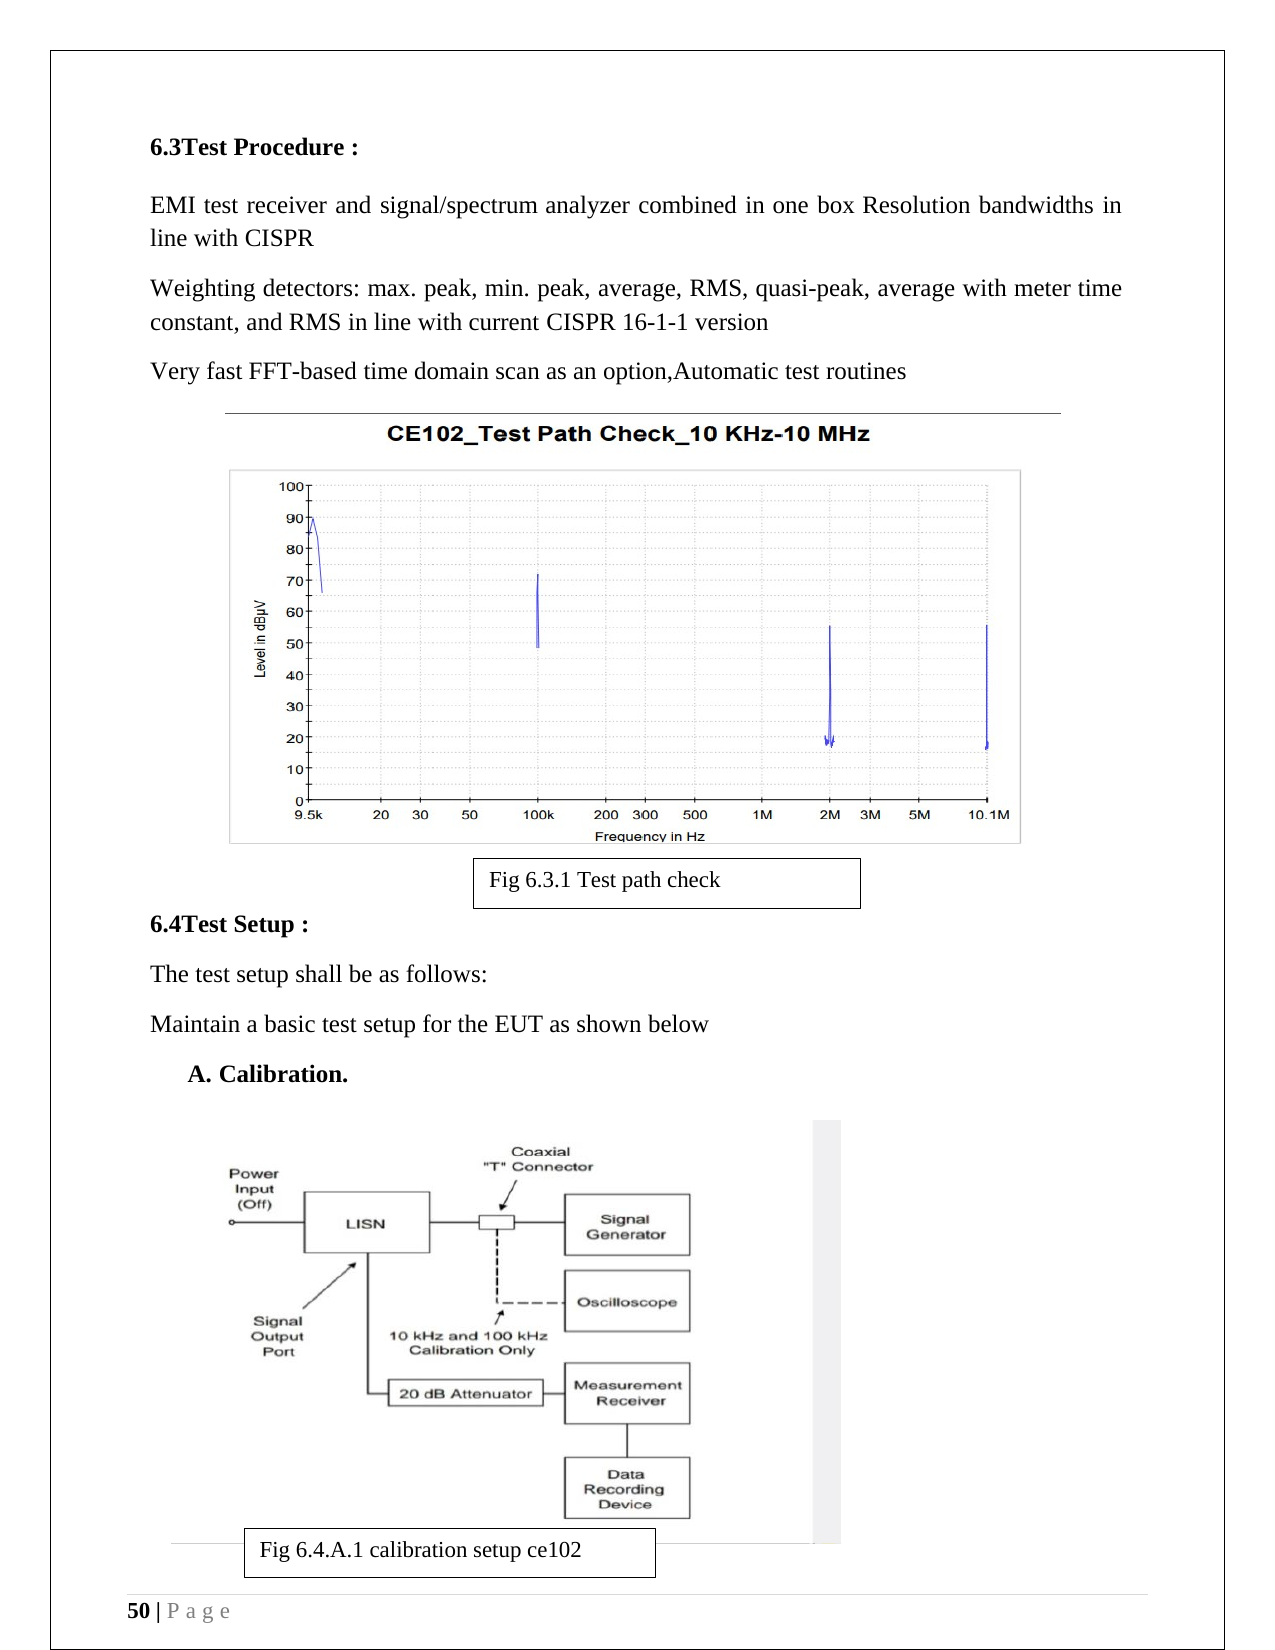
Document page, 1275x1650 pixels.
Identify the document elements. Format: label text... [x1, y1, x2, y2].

text The test setup shall be as follows: [150, 959, 1148, 988]
picture [225, 413, 1061, 844]
text 6.3Test Procedure : [150, 132, 1148, 161]
picture [171, 1120, 841, 1544]
subtitle 6.4Test Setup : [150, 909, 1148, 938]
text Very fast FFT-based time domain scan as an option,Automatic test routines [150, 356, 1148, 385]
subtitle A. Calibration. [187, 1059, 1148, 1088]
text EMI test receiver and signal/spectrum analyzer combined in one box Resolution bandwidths in line with CISPR [150, 190, 1148, 252]
text Weighting detectors: max. peak, min. peak, average, RMS, quasi-peak, average with meter time constant, and RMS in line with current CISPR 16-1-1 version [150, 273, 1148, 335]
text Maintain a basic test setup for the EUT as shown below [150, 1009, 1148, 1038]
